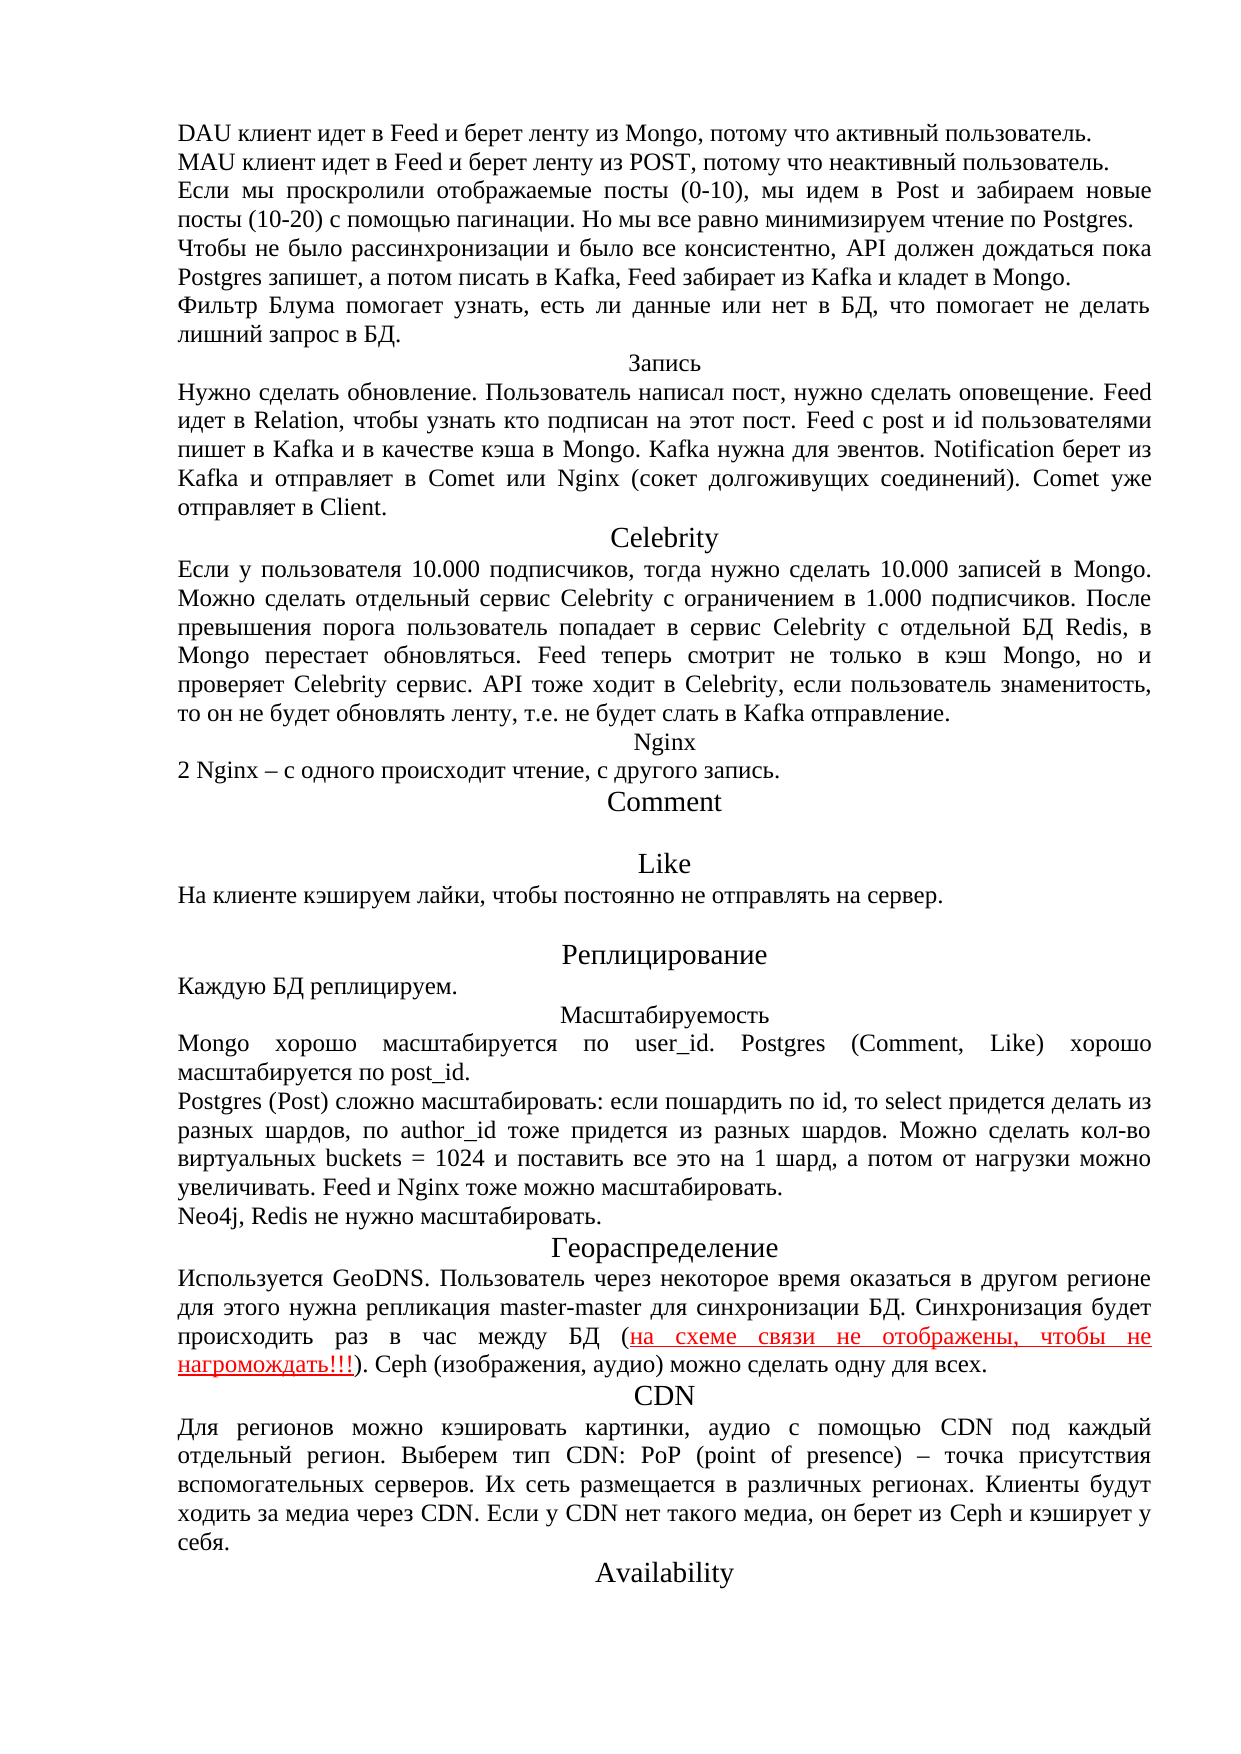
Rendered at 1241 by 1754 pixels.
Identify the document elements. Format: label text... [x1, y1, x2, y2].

text Если мы проскролили отображаемые посты (0-10), мы идем в Post и забираем новые посты (10-20) с помощью пагинации. Но мы все равно минимизируем чтение по Postgres. [177, 176, 1152, 233]
text Nginx [177, 727, 1152, 755]
text MAU клиент идет в Feed и берет ленту из POST, потому что неактивный пользователь. [177, 147, 1152, 176]
text DAU клиент идет в Feed и берет ленту из Mongo, потому что активный пользователь. [177, 118, 1152, 147]
text Масштабируемость [177, 1000, 1152, 1028]
text Фильтр Блума помогает узнать, есть ли данные или нет в БД, что помогает не делать лишний запрос в БД. [177, 291, 1152, 348]
text Mongo хорошо масштабируется по user_id. Postgres (Comment, Like) хорошо масштабируется по post_id. [177, 1028, 1152, 1086]
text Для регионов можно кэшировать картинки, аудио с помощью CDN под каждый отдельный регион. Выберем тип CDN: PoP (point of presence) – точка присутствия вспомогательных серверов. Их сеть размещается в различных регионах. Клиенты будут ходить за медиа через CDN. Если у CDN нет такого медиа, он берет из Ceph и кэширует у себя. [177, 1412, 1152, 1556]
text На клиенте кэшируем лайки, чтобы постоянно не отправлять на сервер. [177, 880, 1152, 909]
text Availability [177, 1556, 1152, 1589]
text Запись [177, 348, 1152, 377]
text Like [177, 846, 1152, 880]
text Postgres (Post) сложно масштабировать: если пошардить по id, то select придется делать из разных шардов, по author_id тоже придется из разных шардов. Можно сделать кол-во виртуальных buckets = 1024 и поставить все это на 1 шард, а потом от нагрузки можно увеличивать. Feed и Nginx тоже можно масштабировать. [177, 1086, 1152, 1201]
text Нужно сделать обновление. Пользователь написал пост, нужно сделать оповещение. Feed идет в Relation, чтобы узнать кто подписан на этот пост. Feed с post и id пользователями пишет в Kafka и в качестве кэша в Mongo. Kafka нужна для эвентов. Notification берет из Kafka и отправляет в Comet или Nginx (сокет долгоживущих соединений). Comet уже отправляет в Client. [177, 377, 1152, 521]
text Чтобы не было рассинхронизации и было все консистентно, API должен дождаться пока Postgres запишет, а потом писать в Kafka, Feed забирает из Kafka и кладет в Mongo. [177, 233, 1152, 291]
text Каждую БД реплицируем. [177, 971, 1152, 1000]
text Если у пользователя 10.000 подписчиков, тогда нужно сделать 10.000 записей в Mongo. Можно сделать отдельный сервис Celebrity с ограничением в 1.000 подписчиков. После превышения порога пользователь попадает в сервис Celebrity с отдельной БД Redis, в Mongo перестает обновляться. Feed теперь смотрит не только в кэш Mongo, но и проверяет Celebrity сервис. API тоже ходит в Celebrity, если пользователь знаменитость, то он не будет обновлять ленту, т.е. не будет слать в Kafka отправление. [177, 554, 1152, 727]
text Используется GeoDNS. Пользователь через некоторое время оказаться в другом регионе для этого нужна репликация master-master для синхронизации БД. Синхронизация будет происходить раз в час между БД (на схеме связи не отображены, чтобы не нагромождать!!!). Ceph (изображения, аудио) можно сделать одну для всех. [177, 1263, 1152, 1378]
text Реплицирование [177, 937, 1152, 971]
text Celebrity [177, 521, 1152, 554]
text Геораспределение [177, 1230, 1152, 1263]
text Neo4j, Redis не нужно масштабировать. [177, 1201, 1152, 1230]
text CDN [177, 1378, 1152, 1412]
text 2 Nginx – c одного происходит чтение, с другого запись. [177, 755, 1152, 784]
text Comment [177, 784, 1152, 818]
